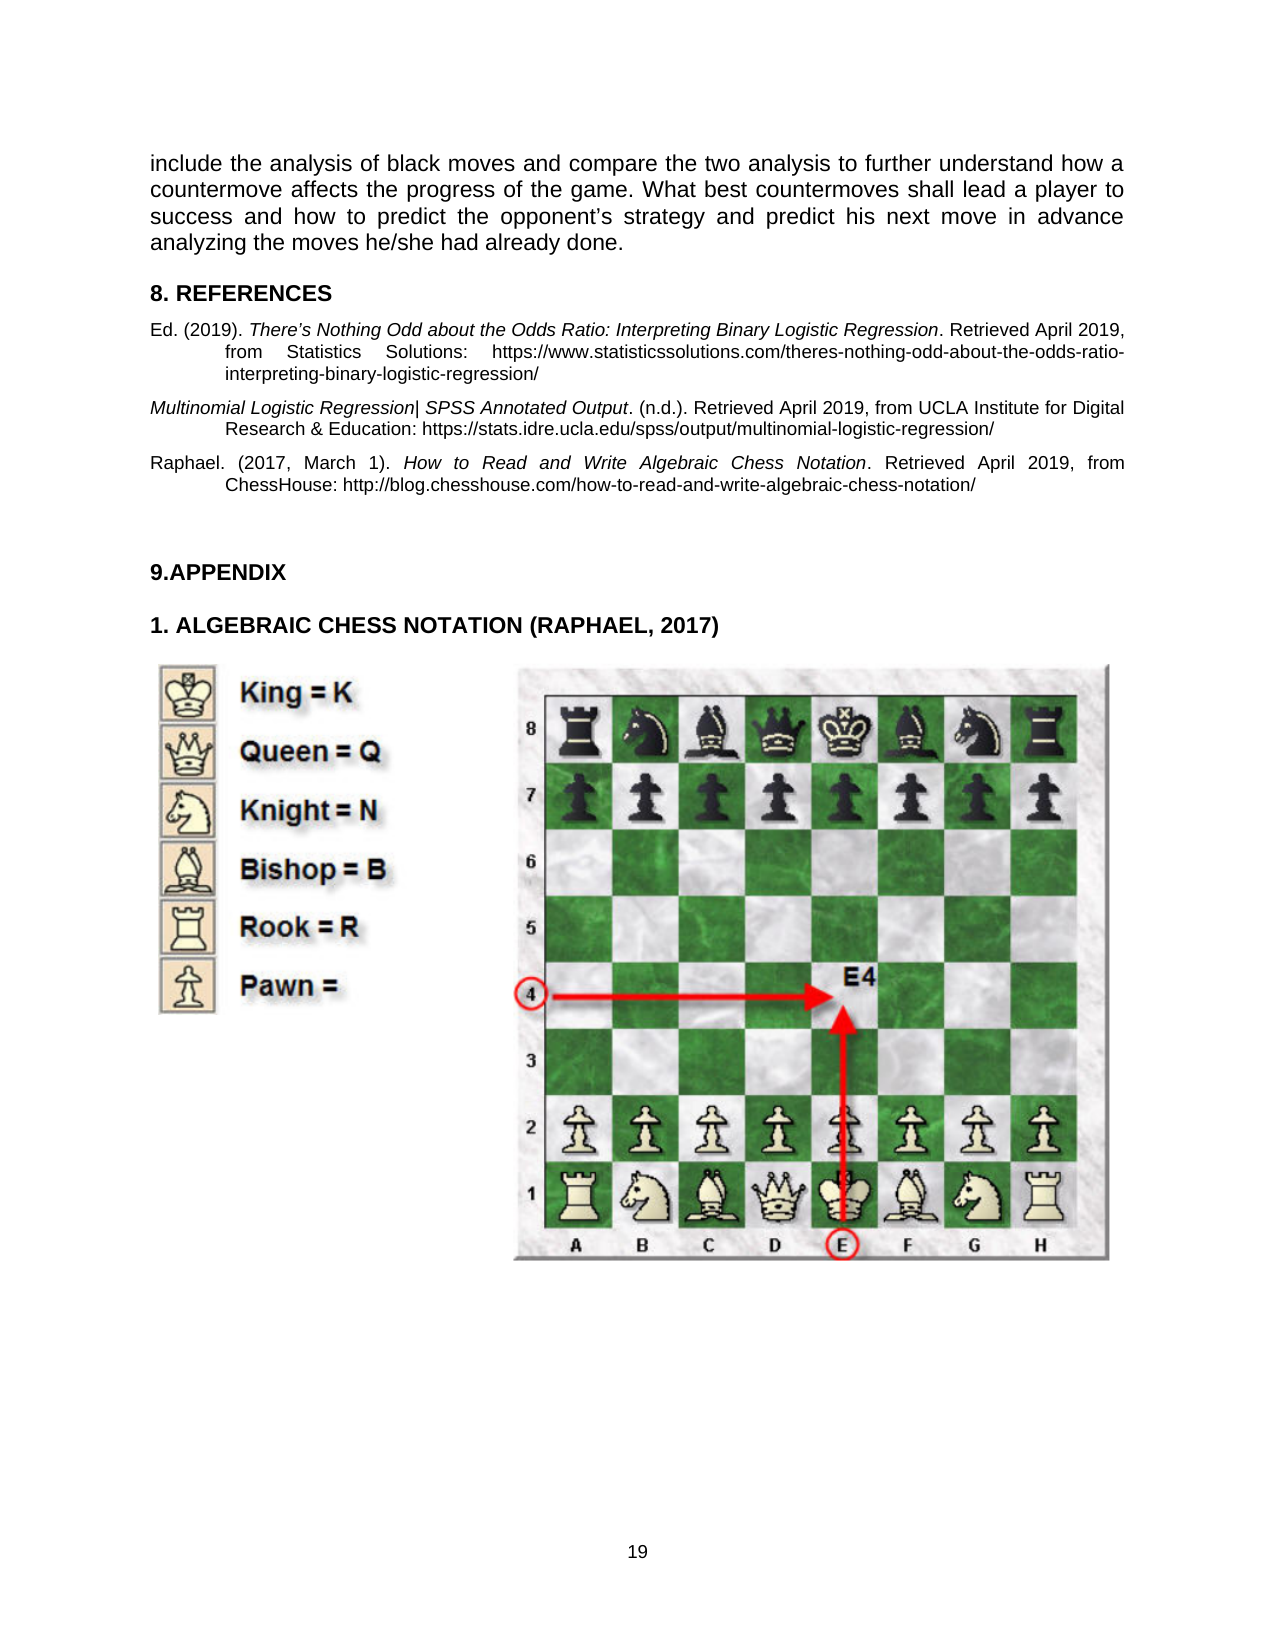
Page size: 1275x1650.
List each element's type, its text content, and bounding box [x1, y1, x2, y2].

subtitle 9.APPENDIX 1. Algebraic Chess Notation [150, 559, 1125, 638]
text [150, 150, 1125, 255]
picture [150, 650, 1125, 1276]
subtitle 8. REFERENCES [150, 280, 1125, 307]
text Multinomial Logistic Regression| SPSS Annotated Output. (n.d.). Retrieved April 2019, from UCLA Institute for Digital Research & Education: https://stats.idre.ucla.edu/spss/output/multinomial-logistic-regression/ [150, 396, 1125, 439]
text Raphael. (2017, March 1). How to Read and Write Algebraic Chess Notation. Retrieved April 2019, from ChessHouse: http://blog.chesshouse.com/how-to-read-and-write-algebraic-chess-notation/ [150, 452, 1125, 495]
text Ed. (2019). There’s Nothing Odd about the Odds Ratio: Interpreting Binary Logistic Regression. Retrieved April 2019, from Statistics Solutions: https://www.statisticssolutions.com/theres-nothing-odd-about-the-odds-ratio-interpreting-binary-logistic-regression/ [150, 319, 1125, 384]
